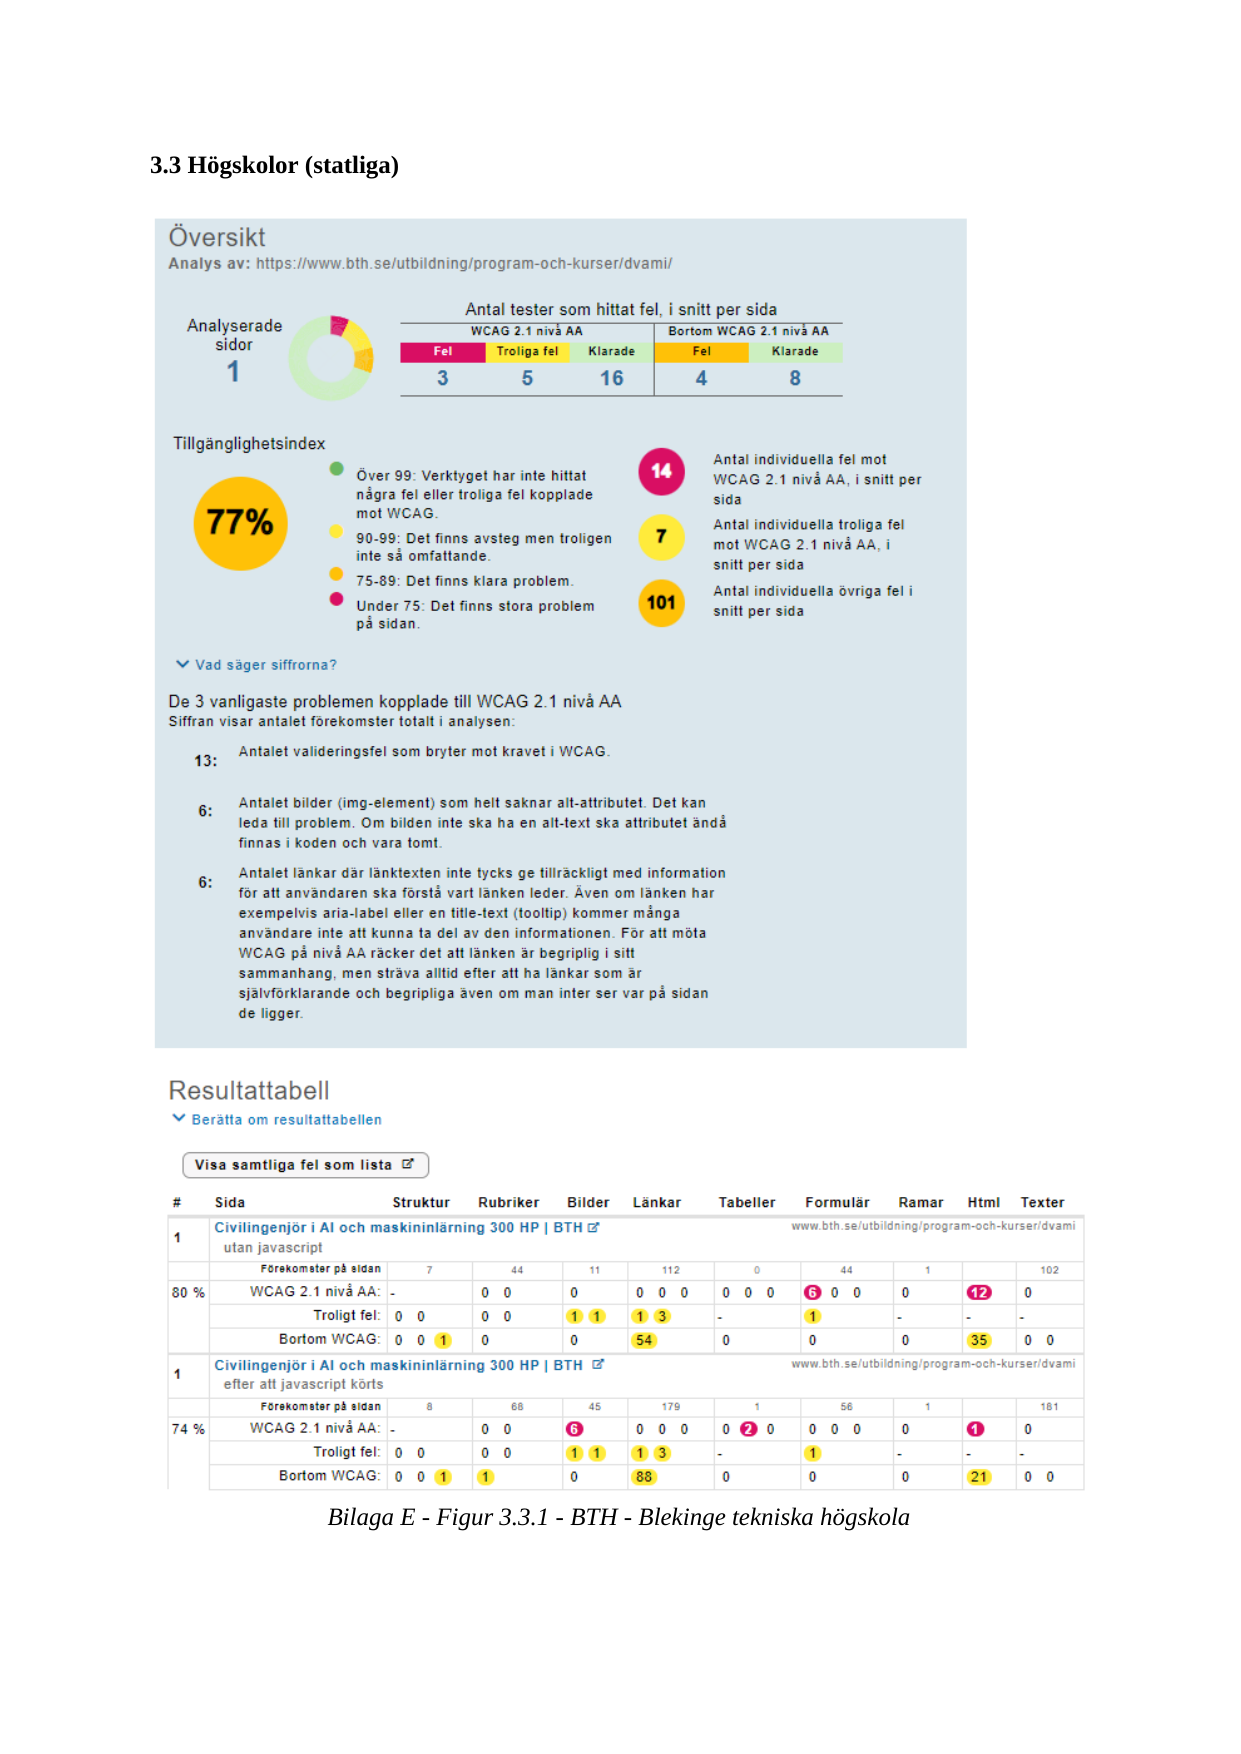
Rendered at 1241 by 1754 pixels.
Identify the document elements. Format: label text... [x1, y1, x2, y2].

text 3.3 Högskolor (statliga) [150, 150, 1090, 179]
picture [150, 216, 1091, 1498]
text Bilaga E - Figur 3.3.1 - BTH - Blekinge tekniska högskola [150, 1502, 1090, 1530]
